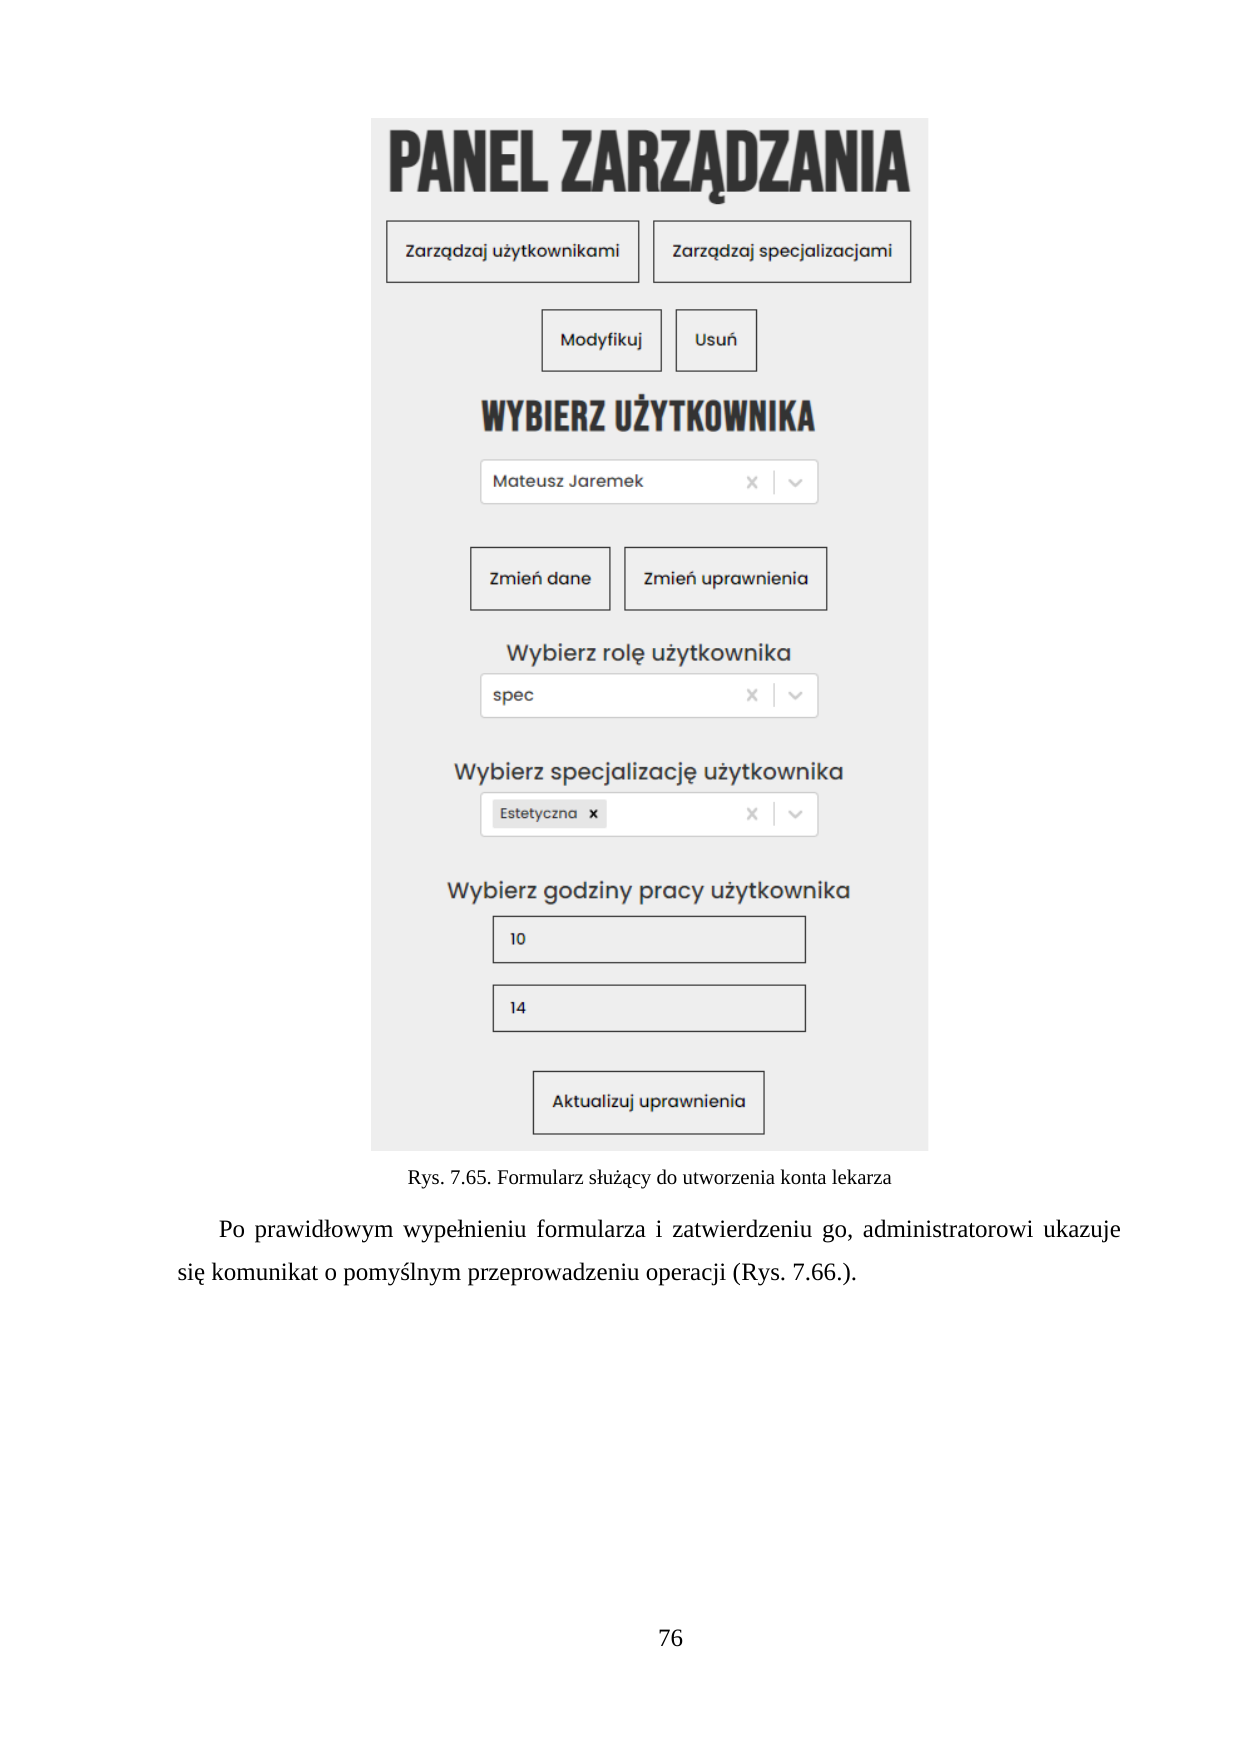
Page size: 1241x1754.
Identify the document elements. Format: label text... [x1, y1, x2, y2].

picture [371, 118, 929, 1151]
